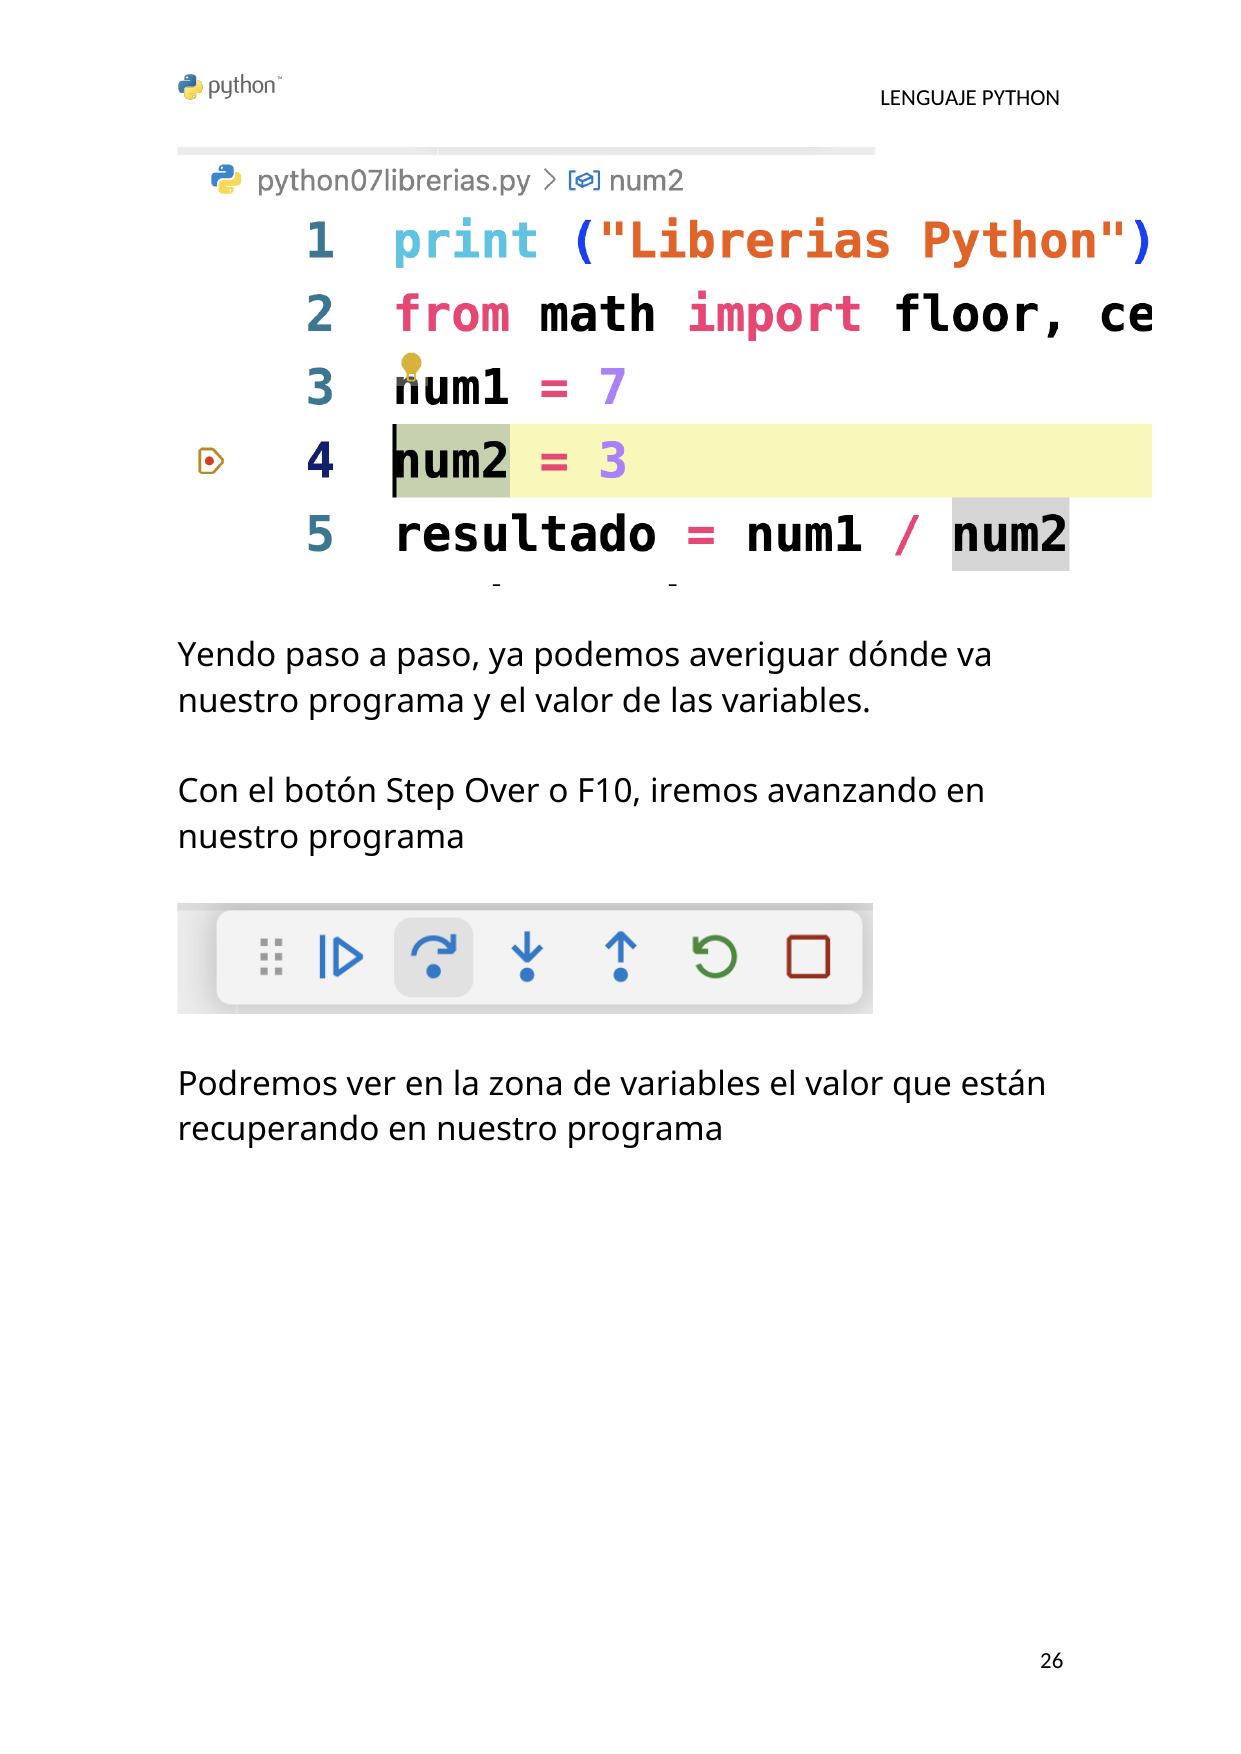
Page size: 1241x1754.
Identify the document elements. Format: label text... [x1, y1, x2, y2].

picture [177, 147, 1152, 586]
text Yendo paso a paso, ya podemos averiguar dónde va nuestro programa y el valor de las variables. [177, 631, 1063, 722]
picture [177, 903, 873, 1014]
picture [177, 73, 283, 105]
text Podremos ver en la zona de variables el valor que están recuperando en nuestro programa [177, 1059, 1063, 1150]
text Con el botón Step Over o F10, iremos avanzando en nuestro programa [177, 767, 1063, 858]
